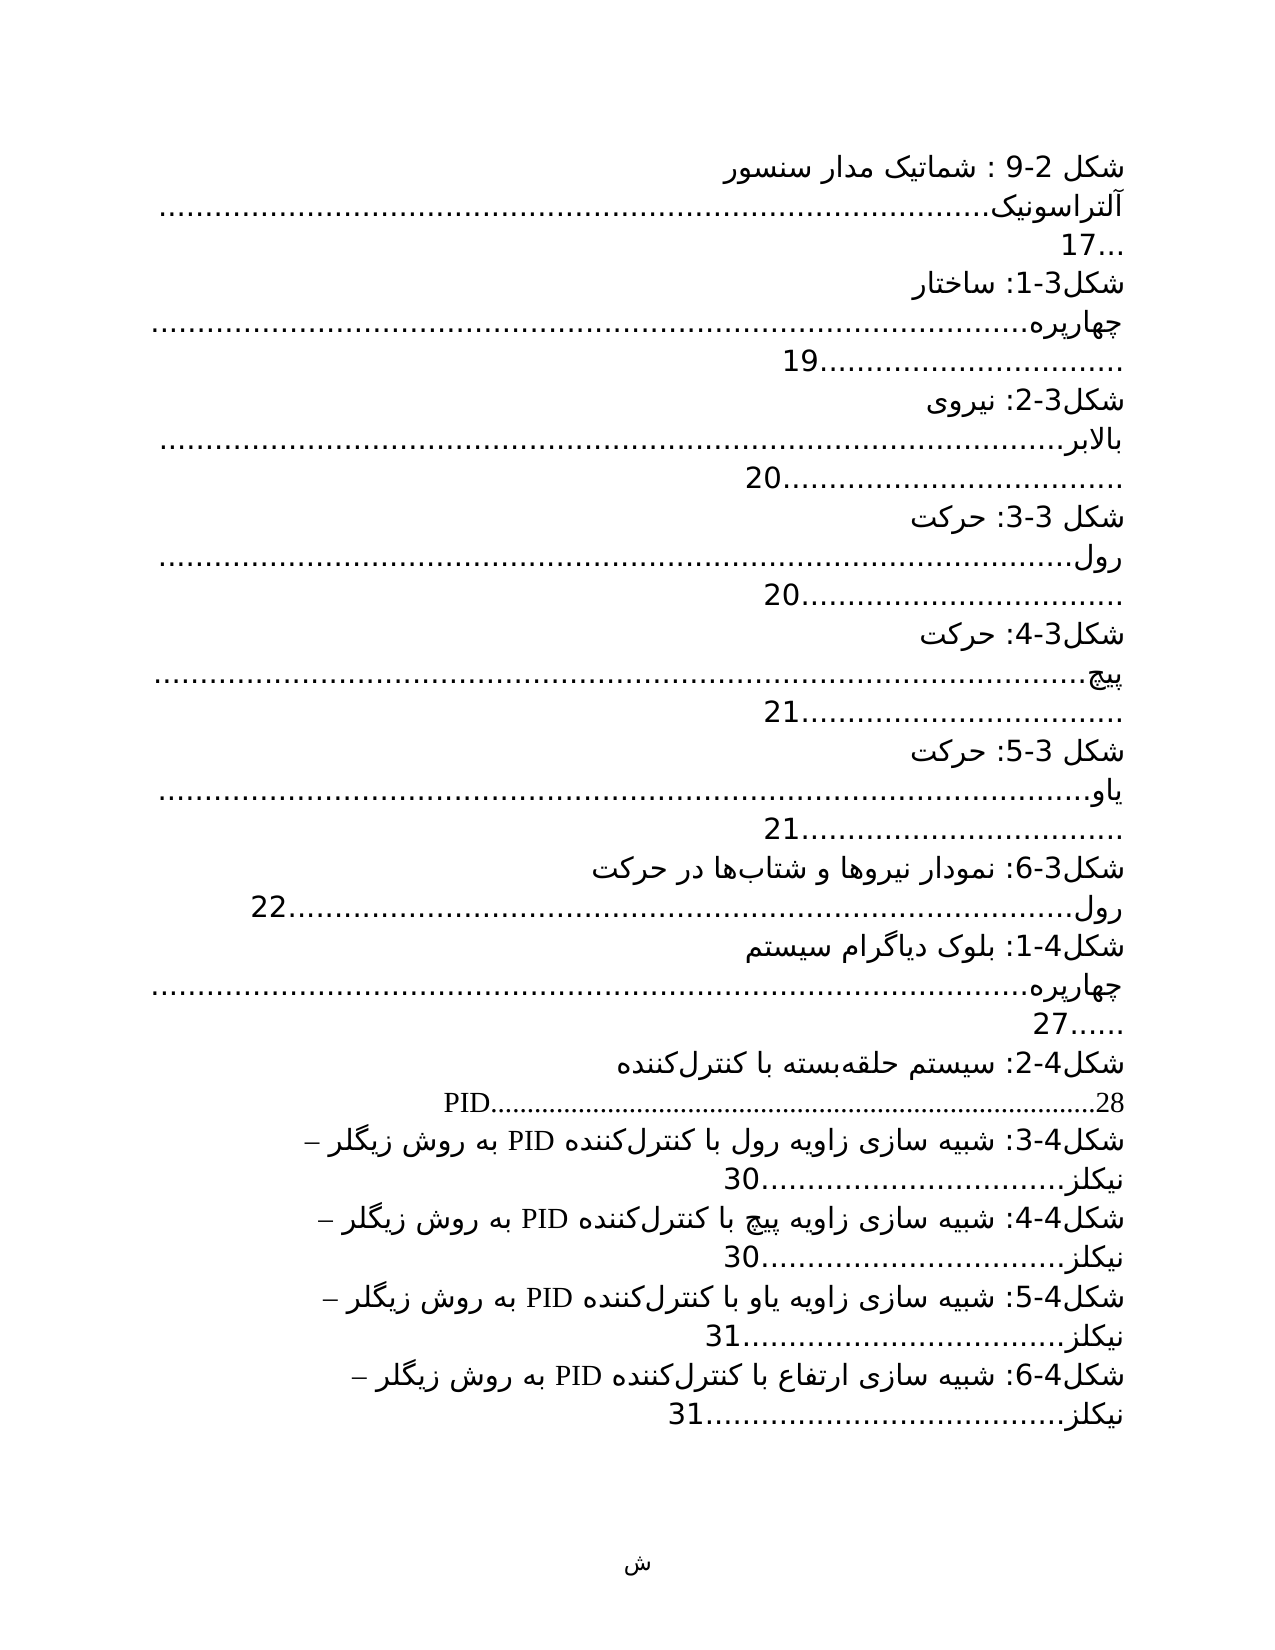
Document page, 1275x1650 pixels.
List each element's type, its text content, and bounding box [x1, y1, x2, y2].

text شکل3-4: حرکت پیچ........................................................................................................................................21 [150, 617, 1125, 729]
text شکل 3-5: حرکت یاو........................................................................................................................................21 [150, 734, 1125, 846]
text شکل3-2: نیروی بالابر.......................................................................................................................................20 [150, 384, 1125, 496]
text شکل4-6: شبیه سازی ارتفاع با کنترل‌کننده PID به روش زیگلر – نیکلز.......................................31 [150, 1358, 1125, 1431]
text شکل4-3: شبیه سازی زاویه رول با کنترل‌کننده PID به روش زیگلر – نیکلز.................................30 [150, 1123, 1125, 1197]
text شکل4-4: شبیه سازی زاویه پیچ با کنترل‌کننده PID به روش زیگلر – نیکلز.................................30 [150, 1202, 1125, 1275]
text شکل 2-9 : شماتیک مدار سنسور آلتراسونیک.............................................................................................17 [150, 150, 1125, 262]
text شکل3-1: ساختار چهارپره................................................................................................................................19 [150, 267, 1125, 379]
text شکل3-6: نمودار نیروها و شتاب‌ها در حرکت رول.....................................................................................22 [150, 851, 1125, 924]
text شکل4-1: بلوک دیاگرام سیستم چهارپره.....................................................................................................27 [150, 929, 1125, 1041]
text شکل4-2: سیستم حلقه‌بسته با کنترل‌کننده PID...................................................................................28 [150, 1046, 1125, 1118]
text شکل 3-3: حرکت رول......................................................................................................................................20 [150, 501, 1125, 612]
text شکل4-5: شبیه سازی زاویه یاو با کنترل‌کننده PID به روش زیگلر – نیکلز...................................31 [150, 1280, 1125, 1353]
